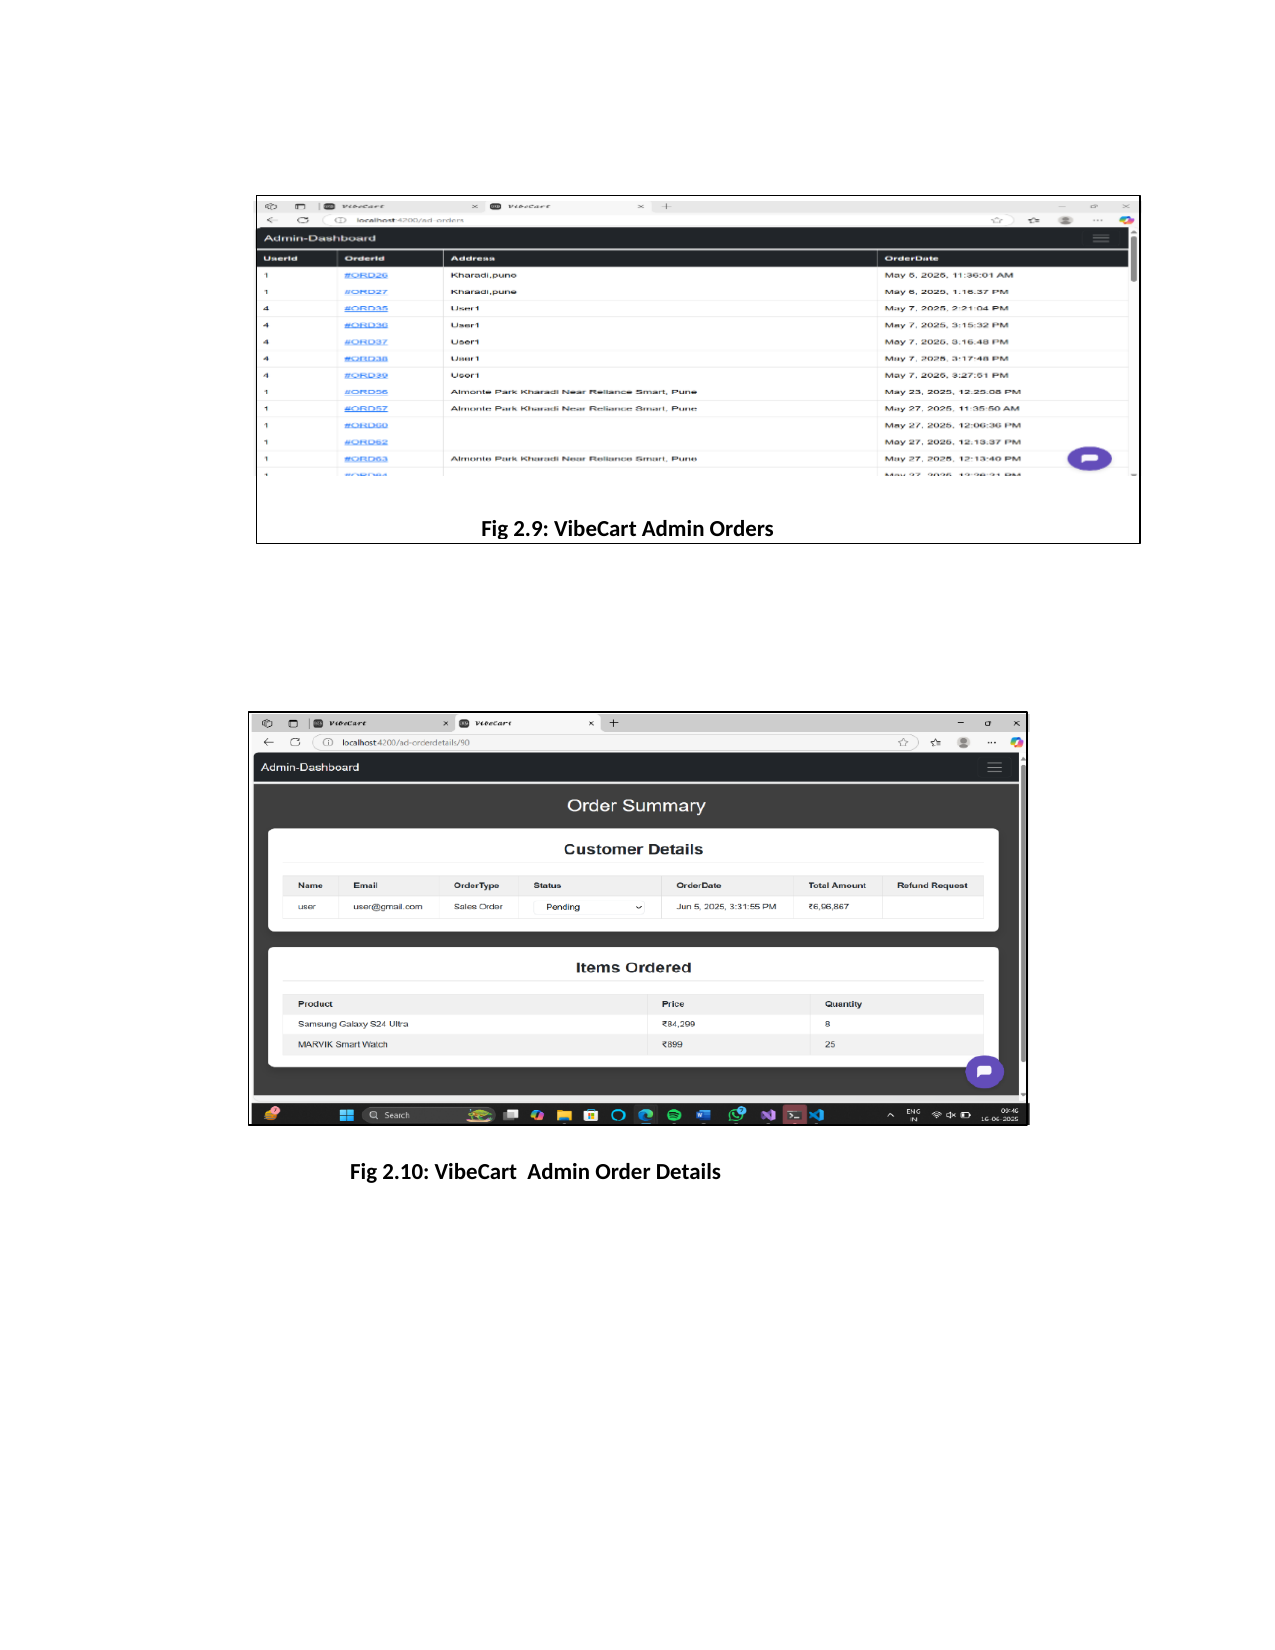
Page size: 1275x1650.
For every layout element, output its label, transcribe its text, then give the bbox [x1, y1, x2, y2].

text Fig 2.10: VibeCart Admin Order Details [177, 1157, 894, 1185]
picture [257, 201, 1139, 476]
picture [251, 713, 1026, 1124]
